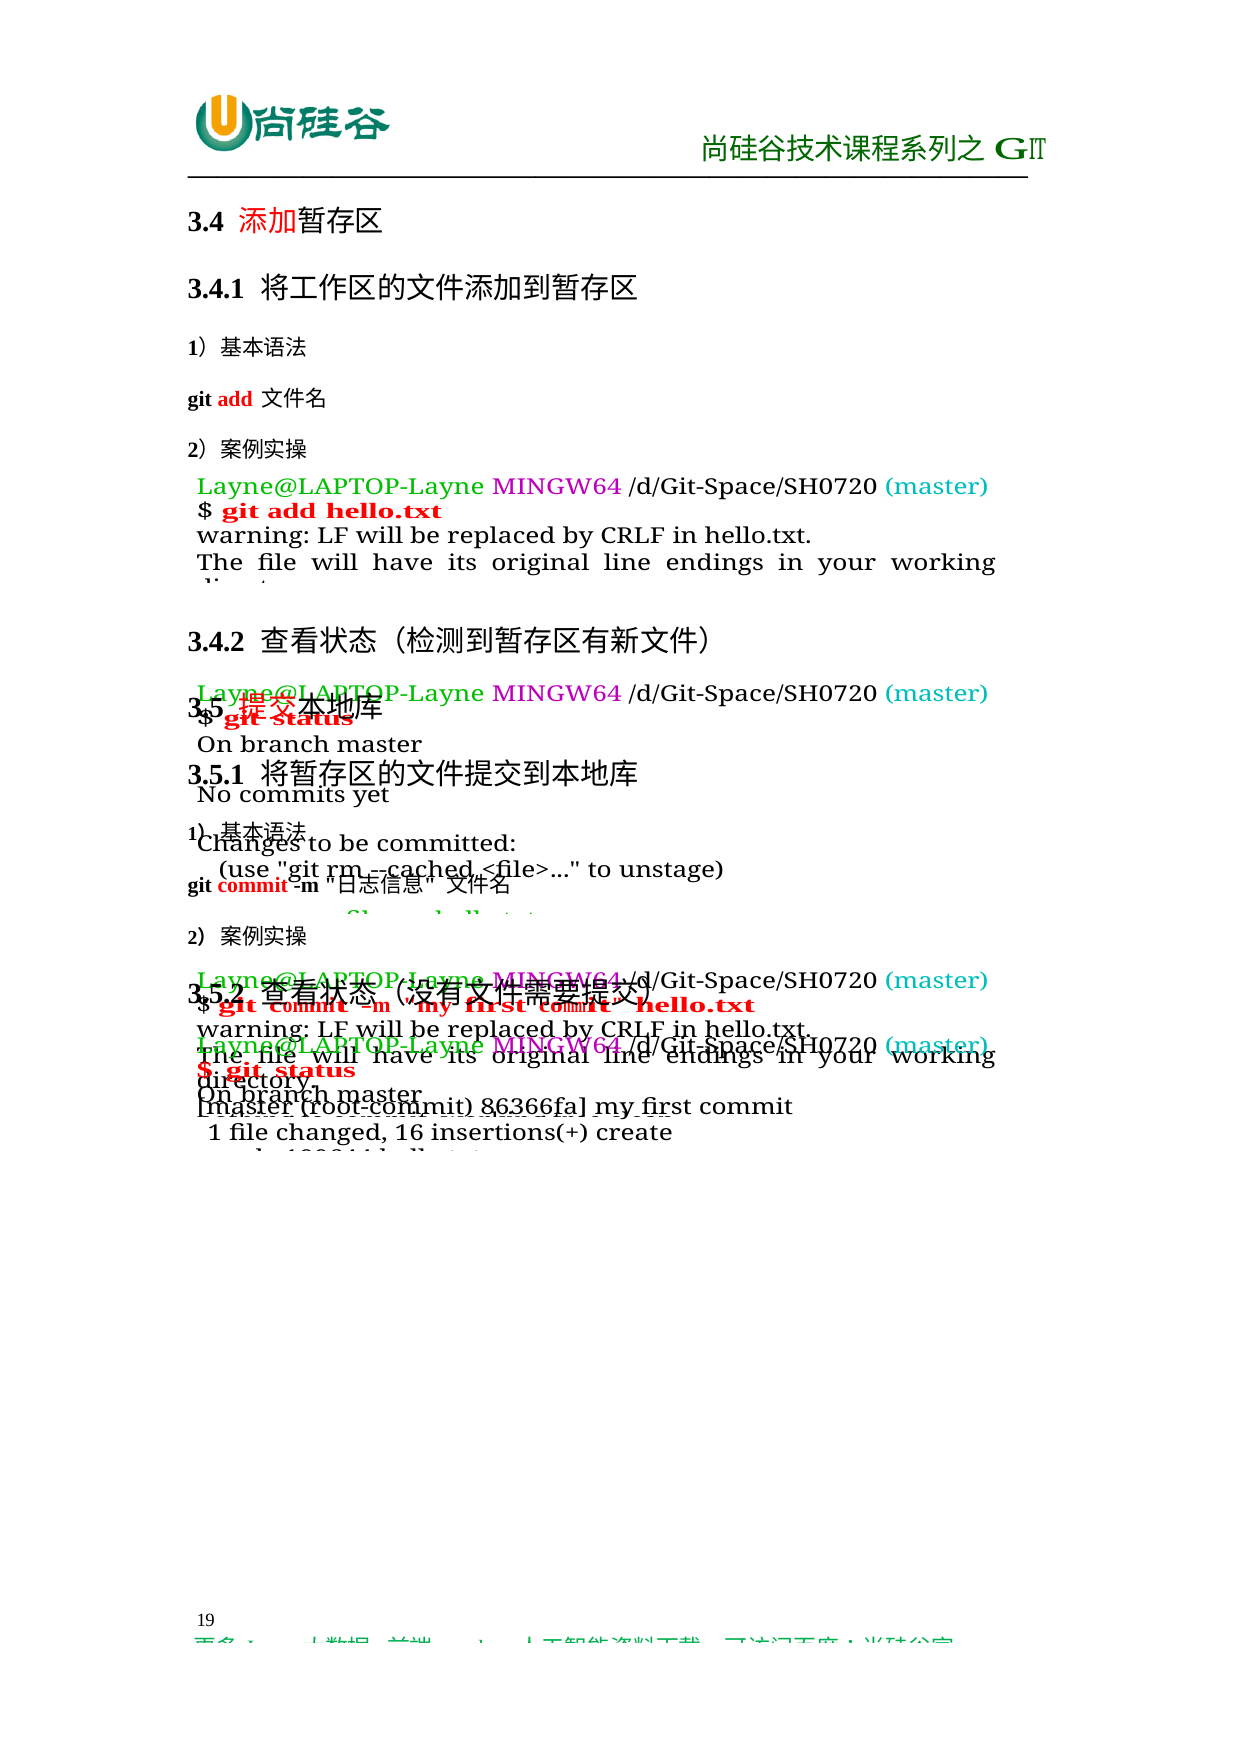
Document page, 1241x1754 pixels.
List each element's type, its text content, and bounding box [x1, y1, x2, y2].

list 将暂存区的文件提交到本地库 [187, 753, 1076, 793]
list 将工作区的文件添加到暂存区 [187, 268, 1076, 307]
text git commit -m "日志信息" 文件名 [187, 869, 1076, 899]
list 查看状态（检测到暂存区有新文件） [187, 621, 1076, 660]
picture [187, 88, 395, 157]
list 基本语法 [187, 817, 1076, 847]
text 1）基本语法 git add 文件名 2）案例实操 [187, 331, 330, 464]
list 提交本地库 [187, 686, 1076, 726]
list 添加暂存区 [187, 200, 1076, 240]
subtitle 查看状态（没有文件需要提交） [187, 973, 1076, 1012]
list 案例实操 [187, 921, 1076, 951]
